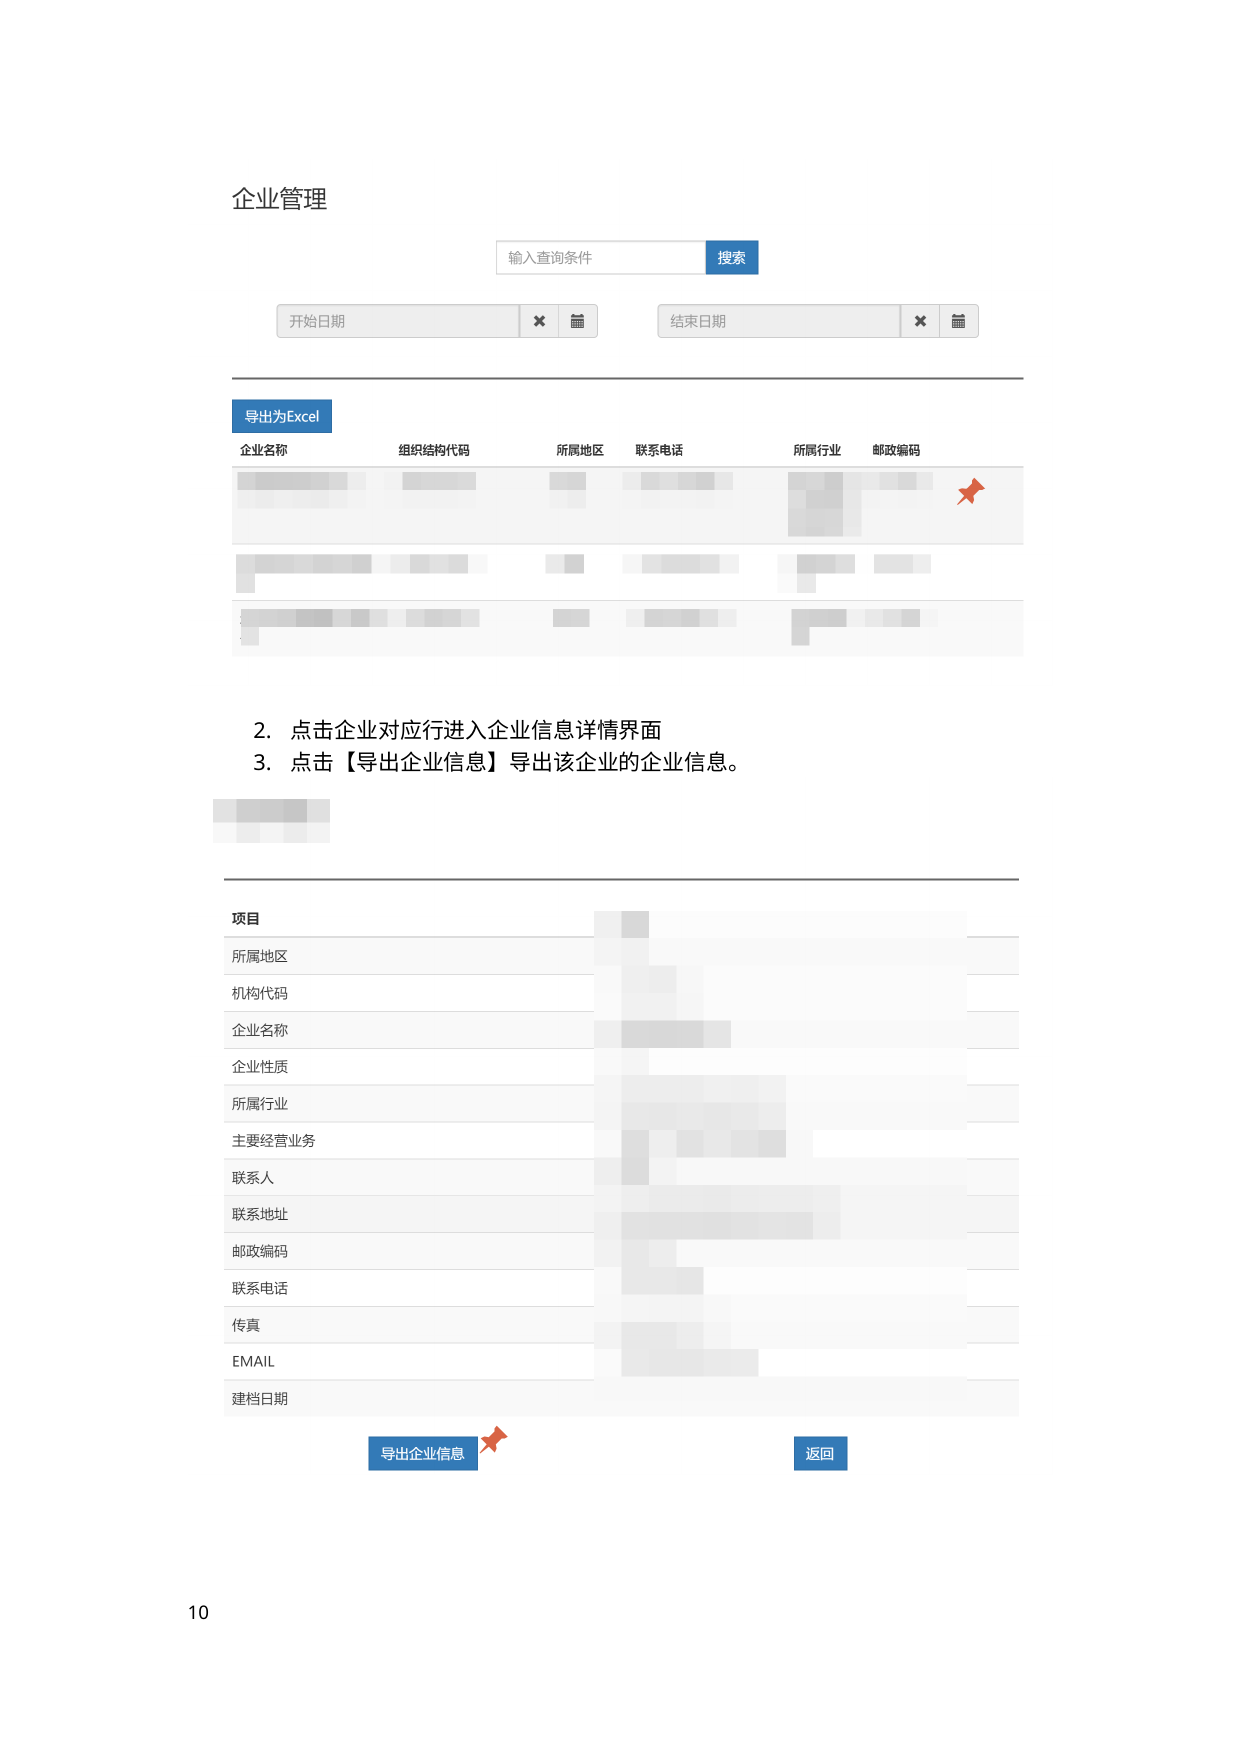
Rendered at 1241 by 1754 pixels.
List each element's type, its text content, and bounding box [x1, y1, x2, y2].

list 点击企业对应行进入企业信息详情界面 [253, 712, 1053, 745]
picture [187, 777, 1053, 1475]
list 点击【导出企业信息】导出该企业的企业信息。 [253, 745, 1053, 777]
picture [187, 159, 1053, 686]
